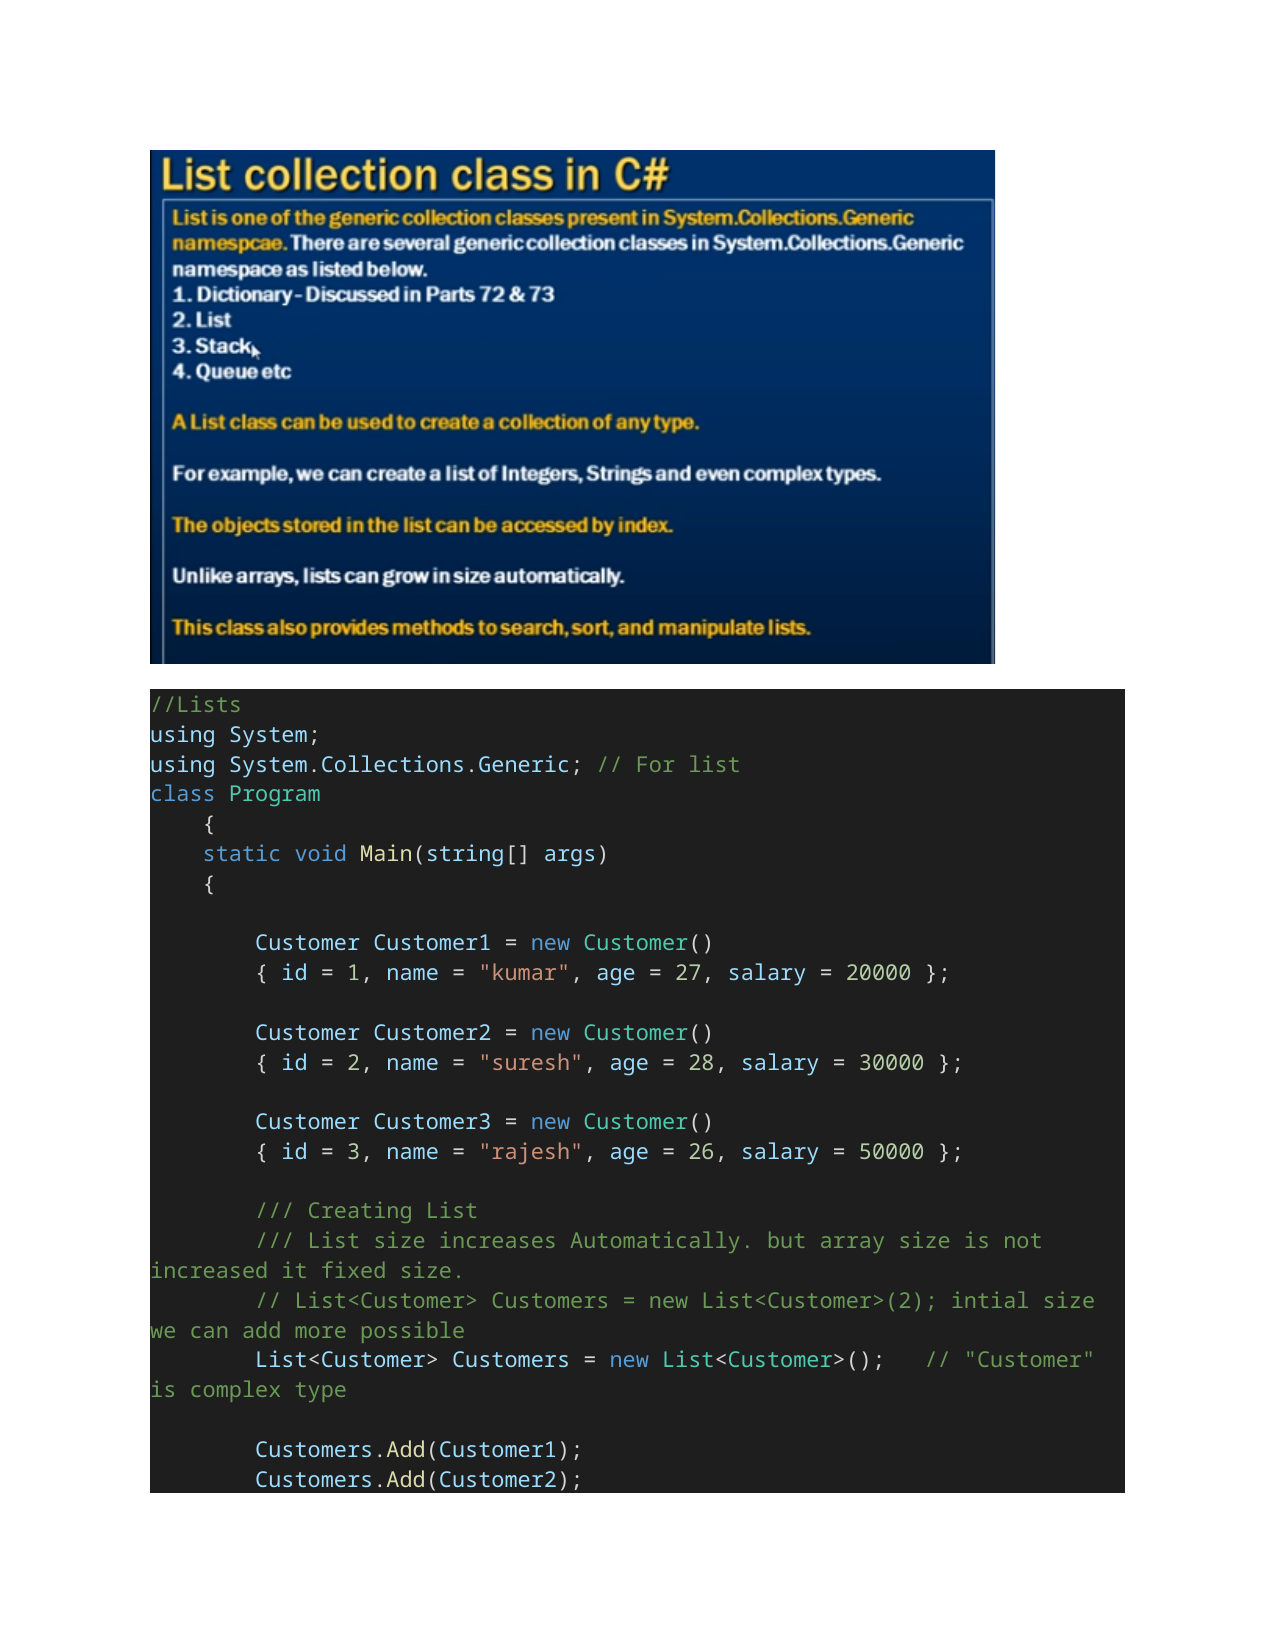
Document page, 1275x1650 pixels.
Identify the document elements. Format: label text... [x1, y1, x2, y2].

text Customer Customer2 = new Customer() [150, 1017, 1125, 1047]
text static void Main(string[] args) [150, 838, 1125, 868]
text { [150, 808, 1125, 838]
text //Lists [150, 689, 1125, 719]
text using System; [150, 719, 1125, 749]
text { id = 2, name = "suresh", age = 28, salary = 30000 }; [150, 1047, 1125, 1076]
text class Program [150, 778, 1125, 808]
text { [150, 868, 1125, 898]
text /// List size increases Automatically. but array size is not increased it fixed size. [150, 1225, 1125, 1285]
text /// Creating List [150, 1196, 1125, 1225]
text Customers.Add(Customer1); [150, 1434, 1125, 1464]
text Customers.Add(Customer2); [150, 1464, 1125, 1493]
text Customer Customer1 = new Customer() [150, 927, 1125, 957]
text { id = 3, name = "rajesh", age = 26, salary = 50000 }; [150, 1136, 1125, 1166]
text // List<Customer> Customers = new List<Customer>(2); intial size we can add more possible [150, 1285, 1125, 1344]
text List<Customer> Customers = new List<Customer>(); // "Customer" is complex type [150, 1344, 1125, 1404]
text { id = 1, name = "kumar", age = 27, salary = 20000 }; [150, 957, 1125, 987]
text using System.Collections.Generic; // For list [150, 749, 1125, 778]
text Customer Customer3 = new Customer() [150, 1106, 1125, 1136]
picture [150, 150, 996, 664]
